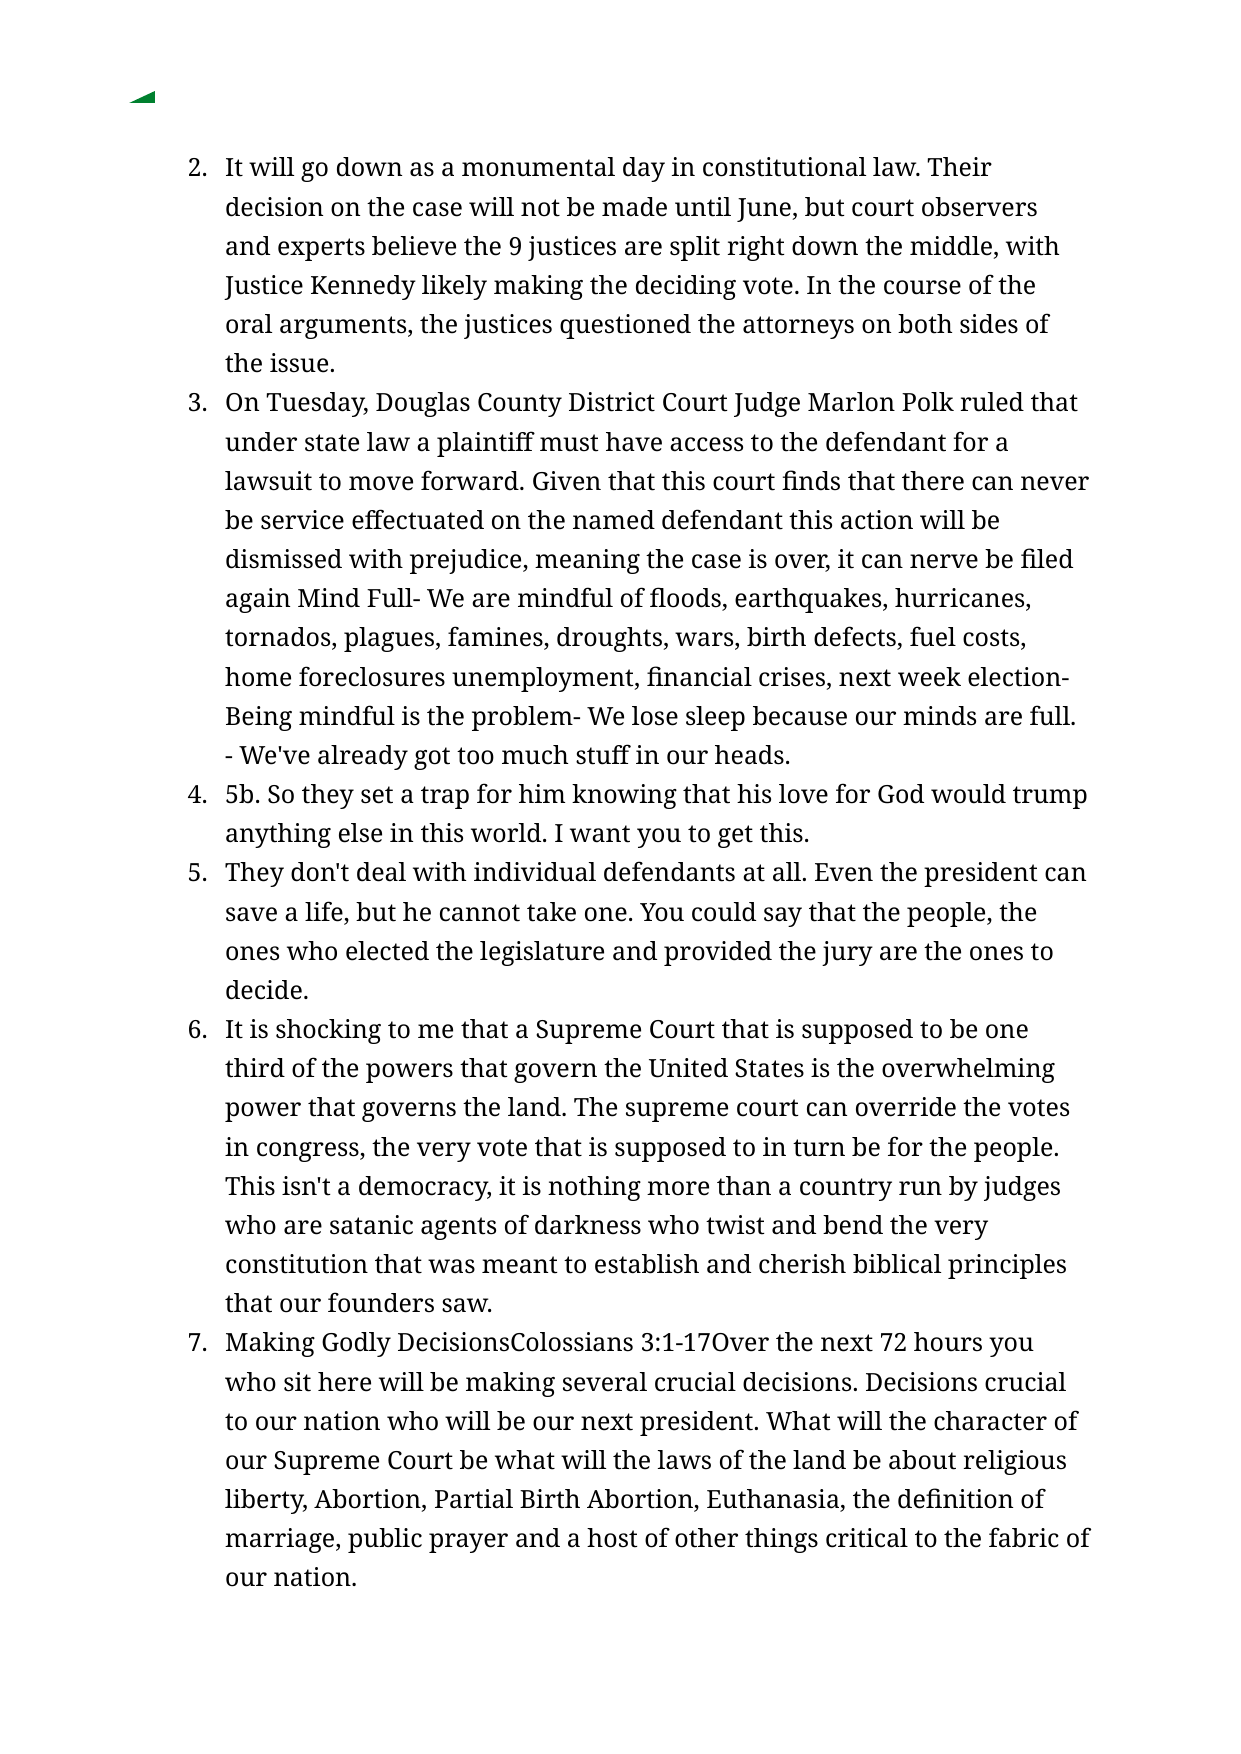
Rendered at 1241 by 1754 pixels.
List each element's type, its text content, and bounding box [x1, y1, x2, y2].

list They don't deal with individual defendants at all. Even the president can save a life, but he cannot take one. You could say that the people, the ones who elected the legislature and provided the jury are the ones to decide. [187, 855, 1090, 1007]
list It will go down as a monumental day in constitutional law. Their decision on the case will not be made until June, but court observers and experts believe the 9 justices are split right down the middle, with Justice Kennedy likely making the deciding vote. In the course of the oral arguments, the justices questioned the attorneys on both sides of the issue. [187, 150, 1090, 380]
list On Tuesday, Douglas County District Court Judge Marlon Polk ruled that under state law a plaintiff must have access to the defendant for a lawsuit to move forward. Given that this court finds that there can never be service effectuated on the named defendant this action will be dismissed with prejudice, meaning the case is over, it can nerve be filed again Mind Full- We are mindful of floods, earthquakes, hurricanes, tornados, plagues, famines, droughts, wars, birth defects, fuel costs, home foreclosures unemployment, financial crises, next week election- Being mindful is the problem- We lose sleep because our minds are full. - We've already got too much stuff in our heads. [187, 385, 1090, 772]
list 5b. So they set a trap for him knowing that his love for God would trump anything else in this world. I want you to get this. [187, 777, 1090, 850]
list It is shocking to me that a Supreme Court that is supposed to be one third of the powers that govern the United States is the overwhelming power that governs the land. The supreme court can override the votes in congress, the very vote that is supposed to in turn be for the people. This isn't a democracy, it is nothing more than a country run by judges who are satanic agents of darkness who twist and bend the very constitution that was meant to establish and cherish biblical principles that our founders saw. [187, 1012, 1090, 1320]
list Making Godly DecisionsColossians 3:1-17Over the next 72 hours you who sit here will be making several crucial decisions. Decisions crucial to our nation who will be our next president. What will the character of our Supreme Court be what will the laws of the land be about religious liberty, Abortion, Partial Birth Abortion, Euthanasia, the definition of marriage, public prayer and a host of other things critical to the fabric of our nation. [187, 1325, 1090, 1594]
